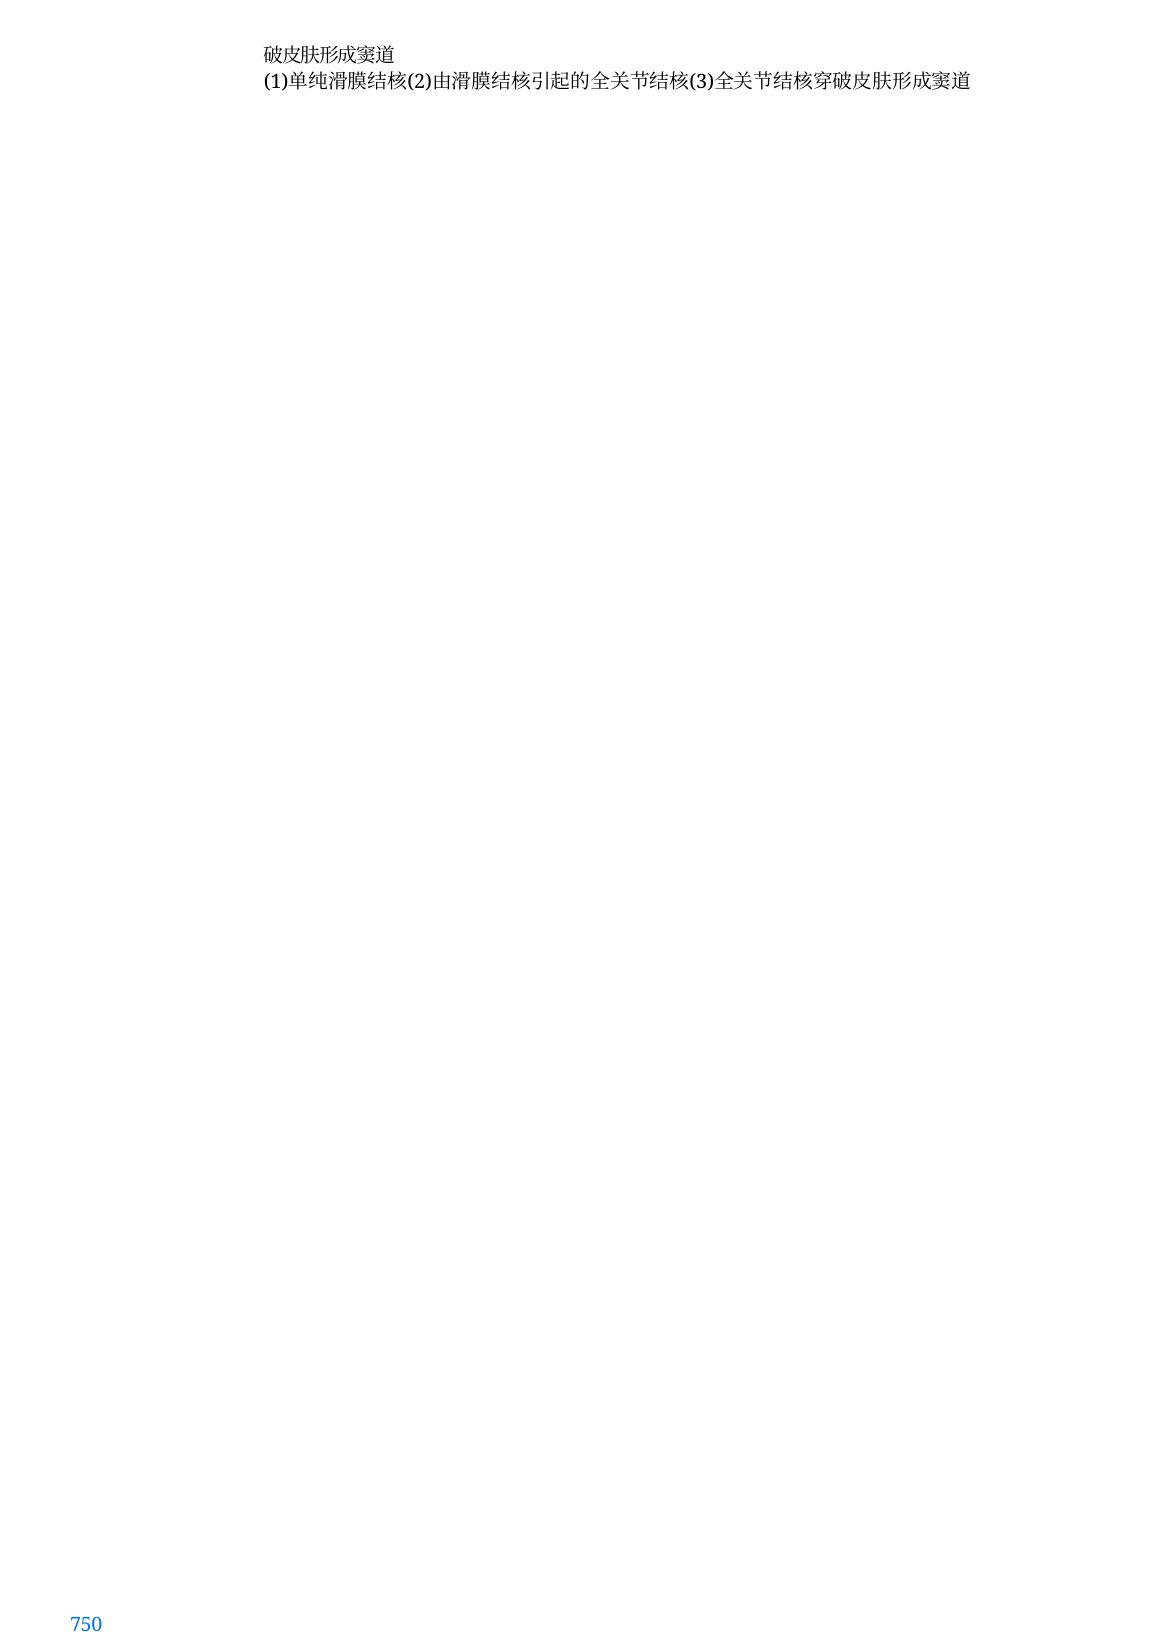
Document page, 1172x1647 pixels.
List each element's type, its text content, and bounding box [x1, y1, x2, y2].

text (1)单纯滑膜结核(2)由滑膜结核引起的全关节结核(3)全关节结核穿破皮肤形成窦道 [263, 68, 1075, 94]
text 破皮肤形成窦道 [263, 42, 1075, 67]
